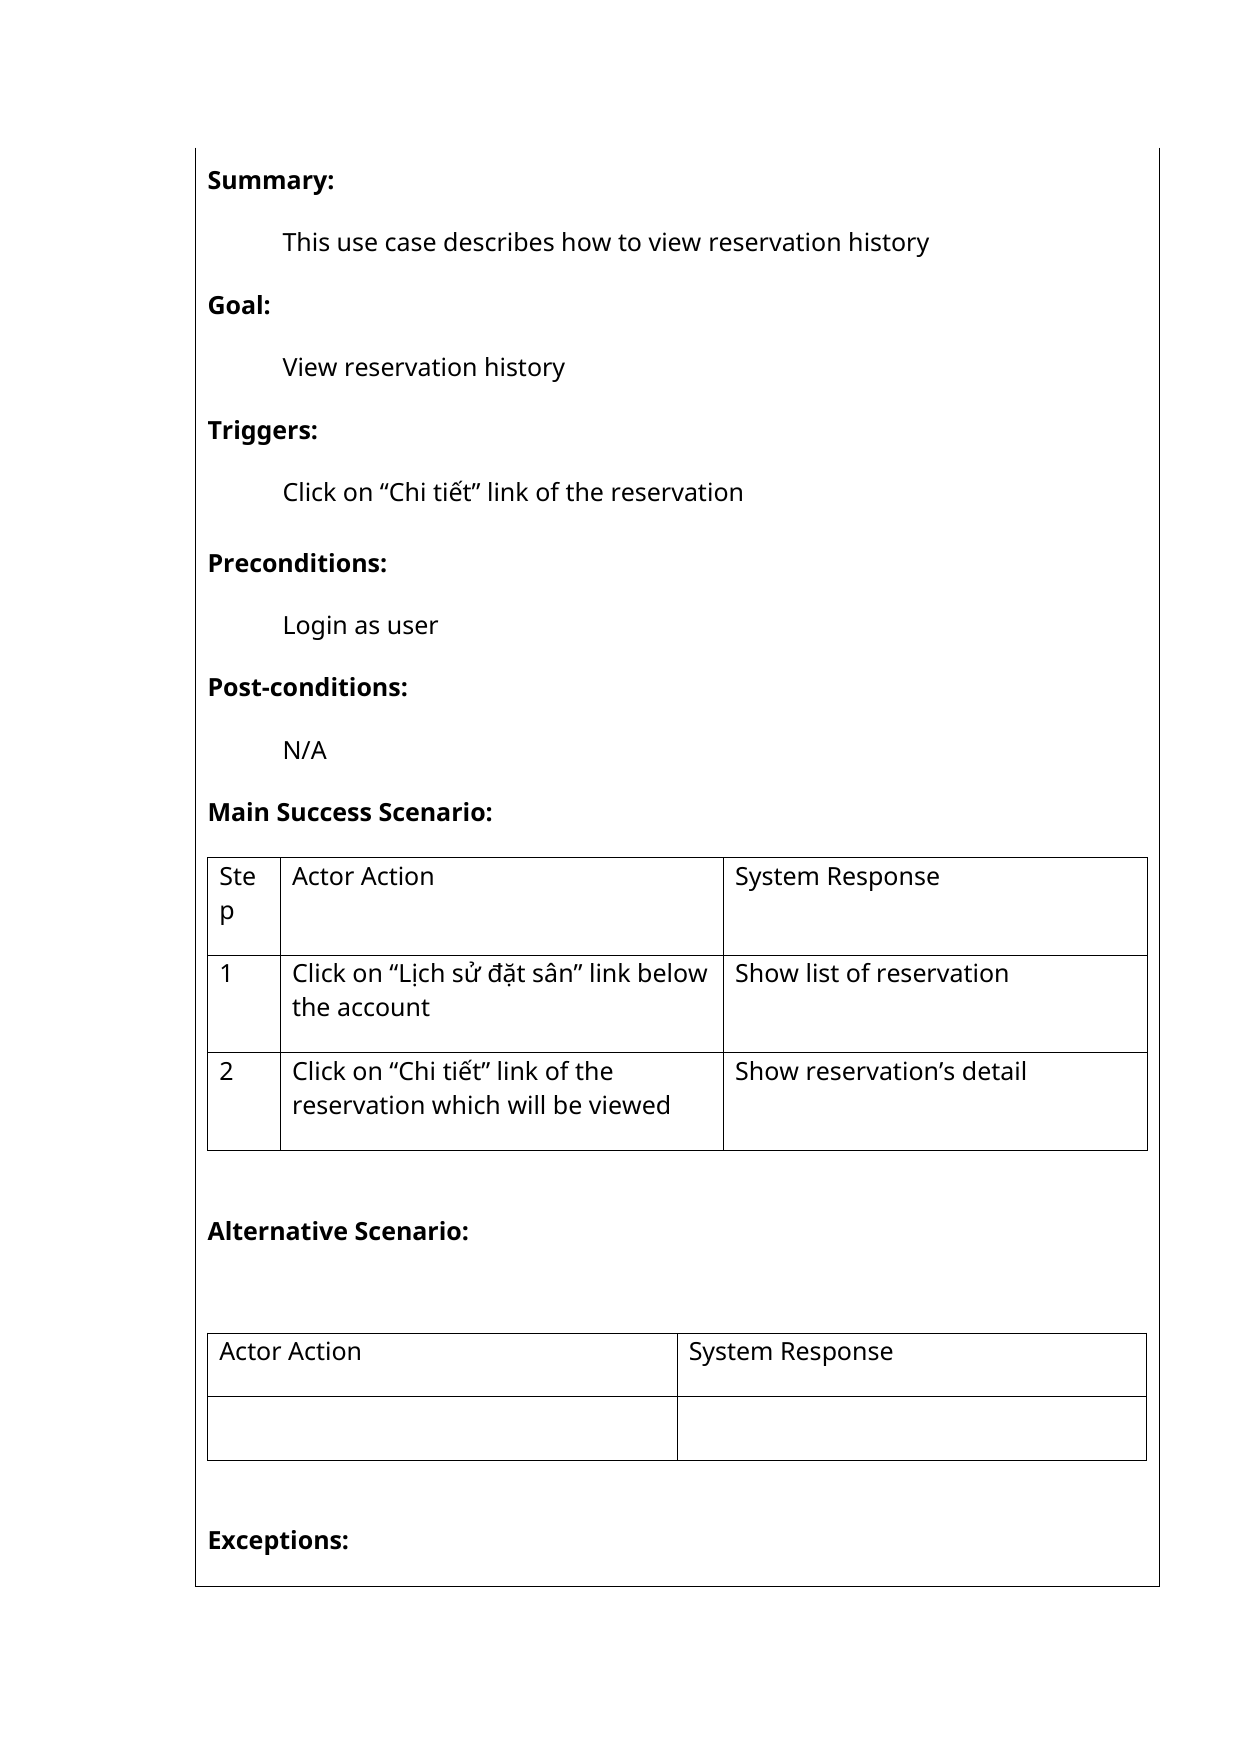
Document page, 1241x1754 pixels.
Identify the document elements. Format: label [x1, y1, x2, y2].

table_cell [196, 154, 1159, 1586]
